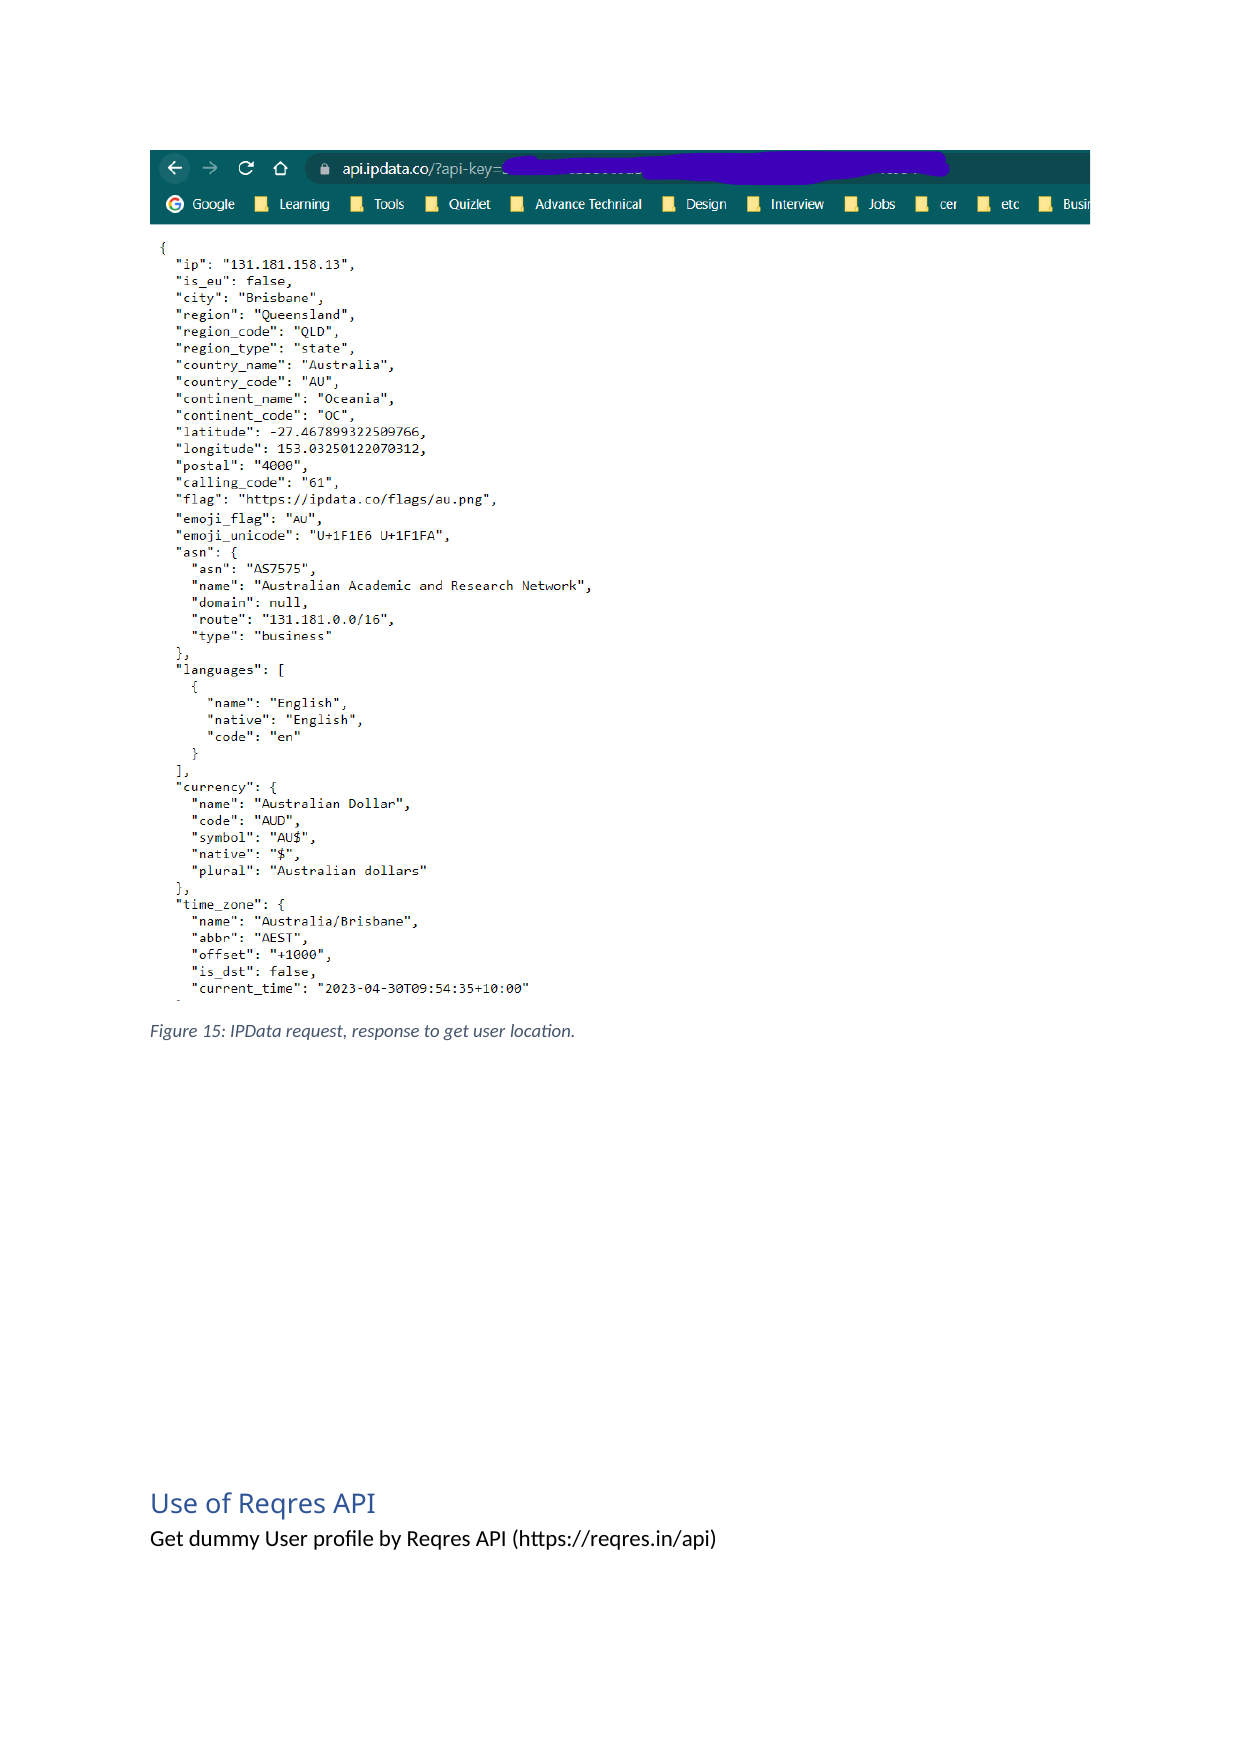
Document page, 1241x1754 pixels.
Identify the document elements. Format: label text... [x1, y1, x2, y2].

picture [150, 150, 1091, 1001]
text Get dummy User profile by Reqres API (https://reqres.in/api) [150, 1524, 1090, 1553]
subtitle Use of Reqres API [150, 1485, 1090, 1522]
